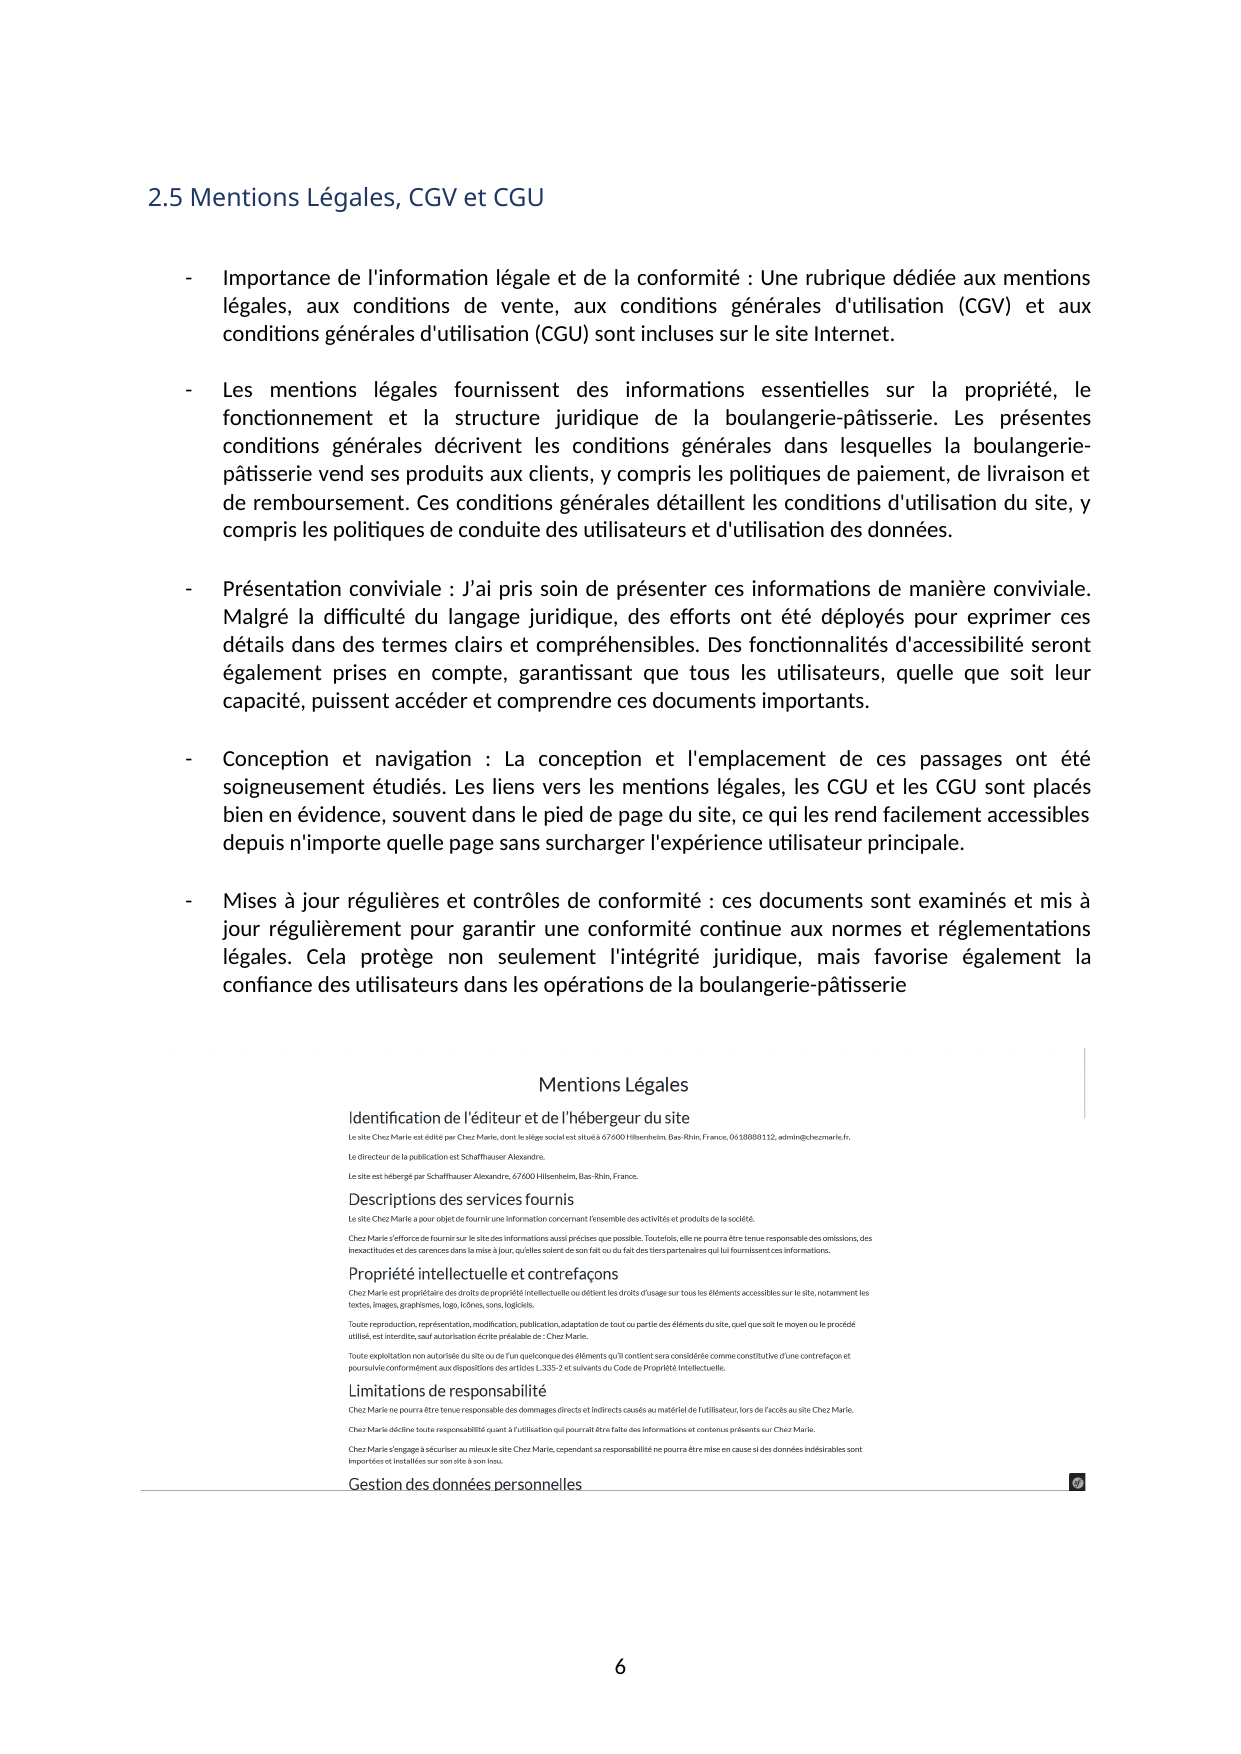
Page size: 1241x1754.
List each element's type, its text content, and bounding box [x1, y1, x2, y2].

list Présentation conviviale : J’ai pris soin de présenter ces informations de manière conviviale. Malgré la difficulté du langage juridique, des efforts ont été déployés pour exprimer ces détails dans des termes clairs et compréhensibles. Des fonctionnalités d'accessibilité seront également prises en compte, garantissant que tous les utilisateurs, quelle que soit leur capacité, puissent accéder et comprendre ces documents importants. [185, 574, 1093, 714]
list Les mentions légales fournissent des informations essentielles sur la propriété, le fonctionnement et la structure juridique de la boulangerie-pâtisserie. Les présentes conditions générales décrivent les conditions générales dans lesquelles la boulangerie-pâtisserie vend ses produits aux clients, y compris les politiques de paiement, de livraison et de remboursement. Ces conditions générales détaillent les conditions d'utilisation du site, y compris les politiques de conduite des utilisateurs et d'utilisation des données. [185, 376, 1093, 544]
list Mises à jour régulières et contrôles de conformité : ces documents sont examinés et mis à jour régulièrement pour garantir une conformité continue aux normes et réglementations légales. Cela protège non seulement l'intégrité juridique, mais favorise également la confiance des utilisateurs dans les opérations de la boulangerie-pâtisserie [185, 886, 1093, 998]
list Importance de l'information légale et de la conformité : Une rubrique dédiée aux mentions légales, aux conditions de vente, aux conditions générales d'utilisation (CGV) et aux conditions générales d'utilisation (CGU) sont incluses sur le site Internet. [185, 263, 1093, 347]
subtitle 2.5 Mentions Légales, CGV et CGU [148, 180, 1093, 214]
list Conception et navigation : La conception et l'emplacement de ces passages ont été soigneusement étudiés. Les liens vers les mentions légales, les CGU et les CGU sont placés bien en évidence, souvent dans le pied de page du site, ce qui les rend facilement accessibles depuis n'importe quelle page sans surcharger l'expérience utilisateur principale. [185, 744, 1093, 856]
picture [140, 1048, 1086, 1491]
